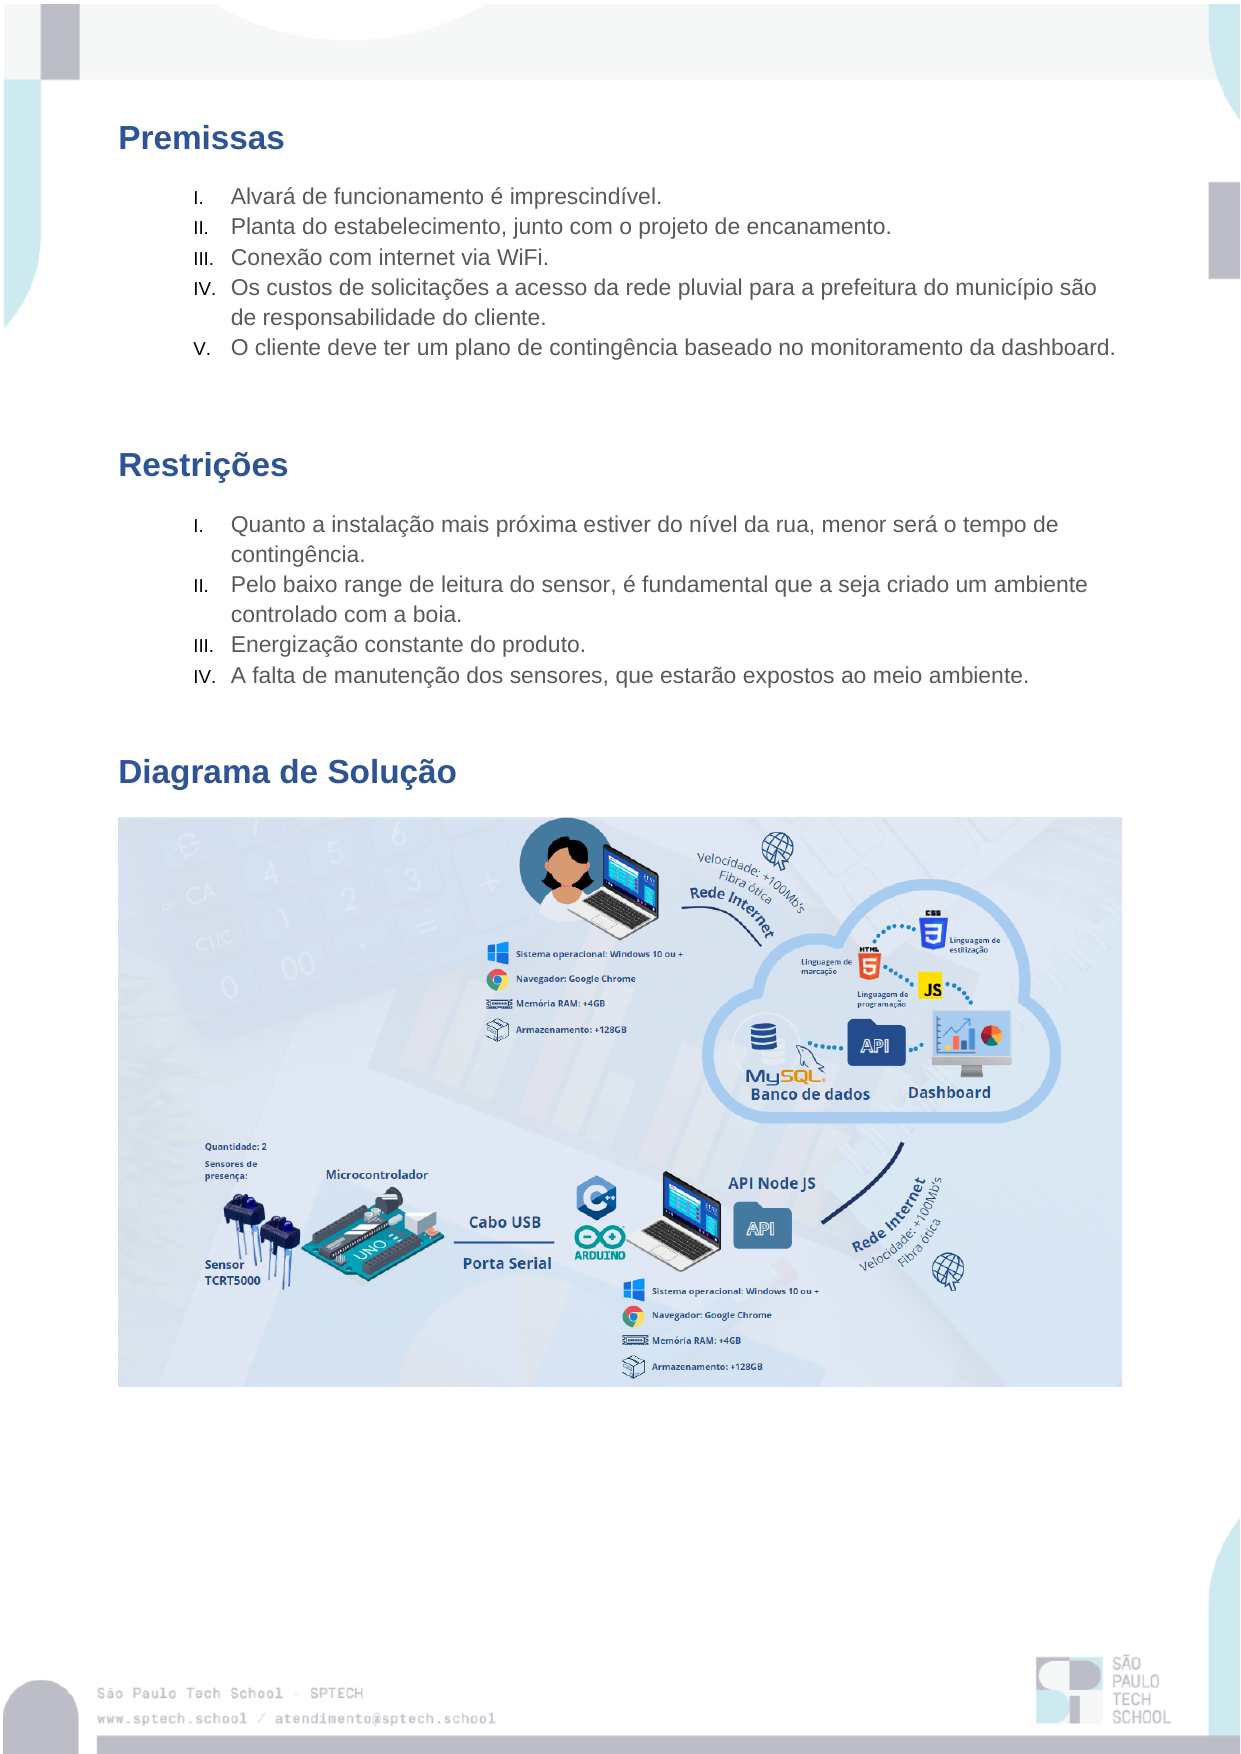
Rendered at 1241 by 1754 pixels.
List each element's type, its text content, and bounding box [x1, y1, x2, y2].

list Quanto a instalação mais próxima estiver do nível da rua, menor será o tempo de contingência. [193, 511, 1122, 567]
list Pelo baixo range de leitura do sensor, é fundamental que a seja criado um ambiente controlado com a boia. [193, 571, 1122, 627]
list Conexão com internet via WiFi. [193, 243, 1122, 270]
picture [3, 4, 1241, 1754]
list Os custos de solicitações a acesso da rede pluvial para a prefeitura do município são de responsabilidade do cliente. [193, 274, 1122, 330]
text Premissas [118, 118, 1122, 156]
text Diagrama de Solução [118, 752, 1122, 791]
list Alvará de funcionamento é imprescindível. [193, 183, 1122, 209]
list O cliente deve ter um plano de contingência baseado no monitoramento da dashboard. [193, 334, 1122, 360]
list Energização constante do produto. [193, 631, 1122, 658]
text Restrições [118, 446, 1122, 484]
list A falta de manutenção dos sensores, que estarão expostos ao meio ambiente. [193, 662, 1122, 688]
list Planta do estabelecimento, junto com o projeto de encanamento. [193, 213, 1122, 239]
